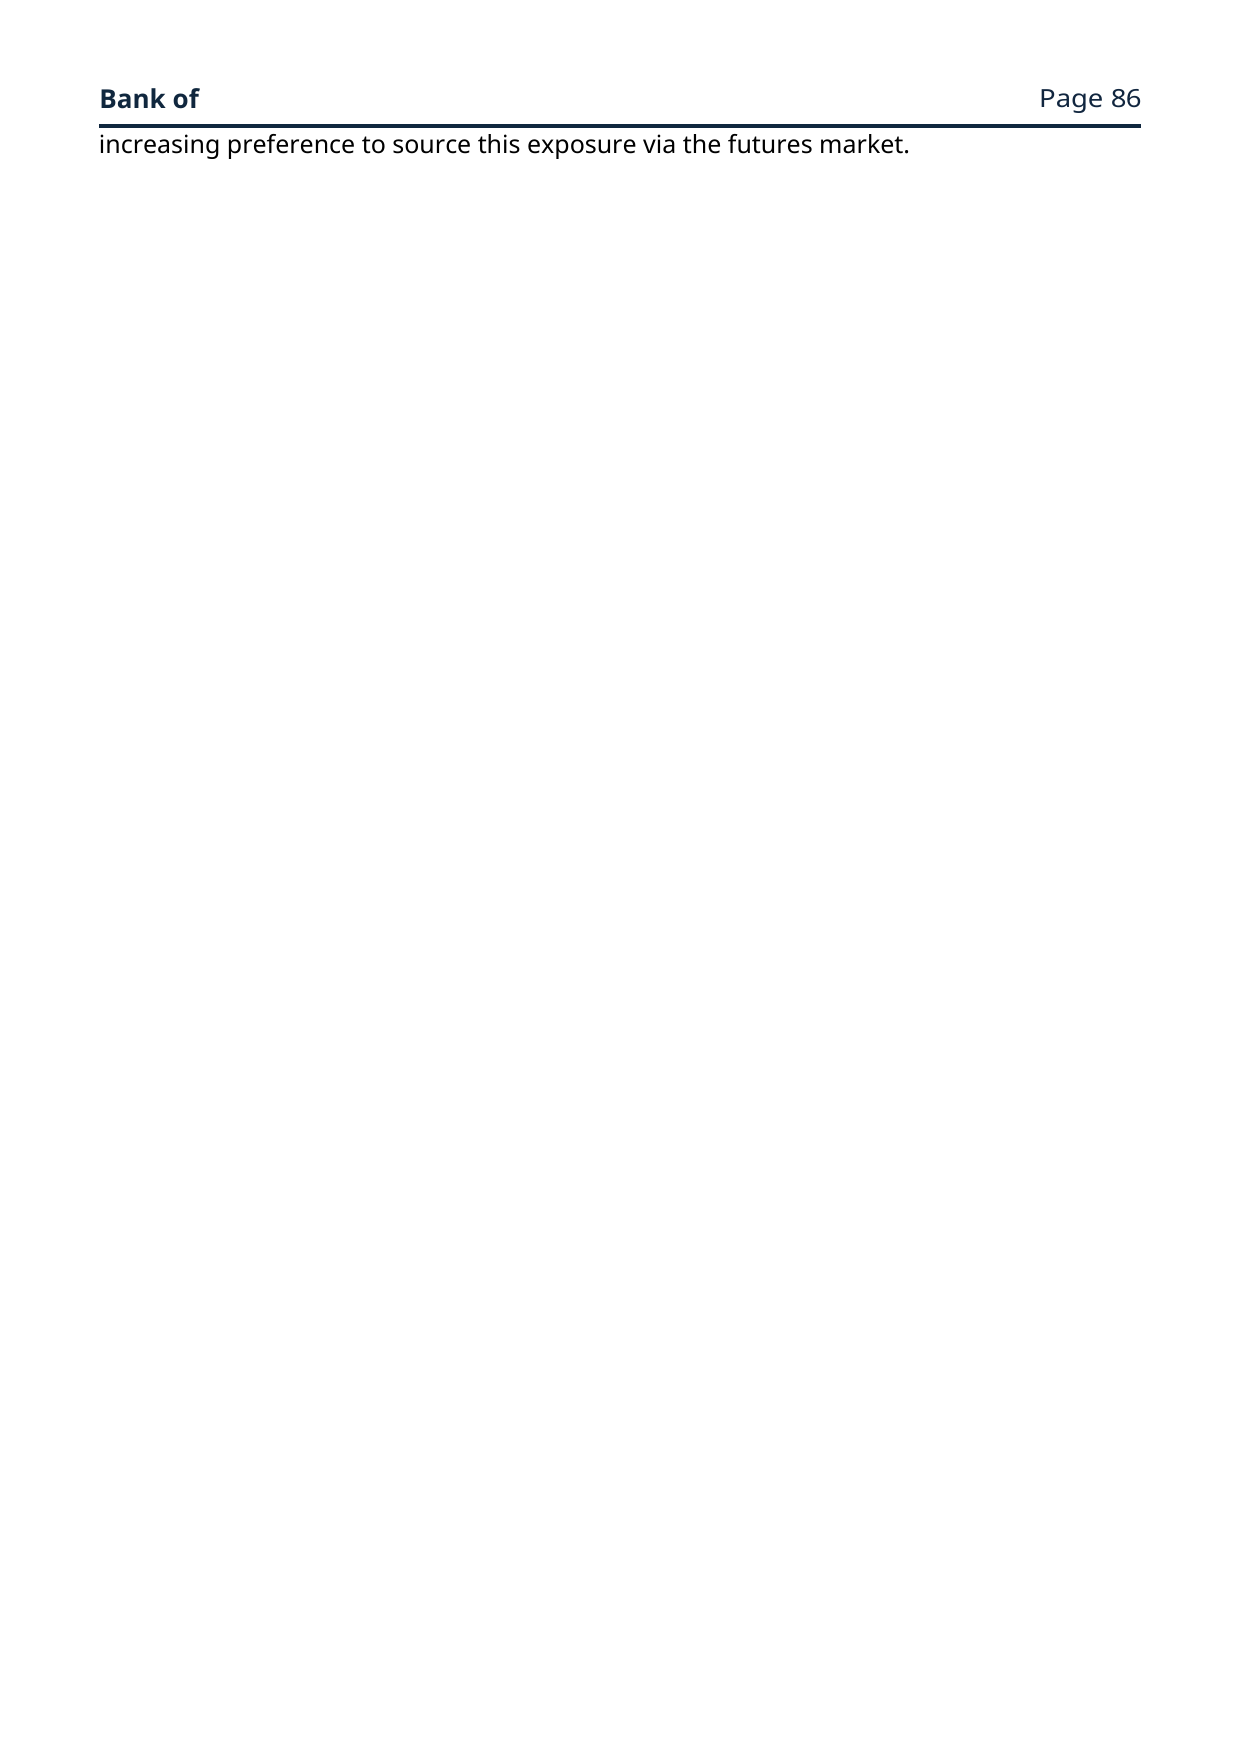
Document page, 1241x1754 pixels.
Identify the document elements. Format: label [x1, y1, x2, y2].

text [99, 127, 1128, 161]
